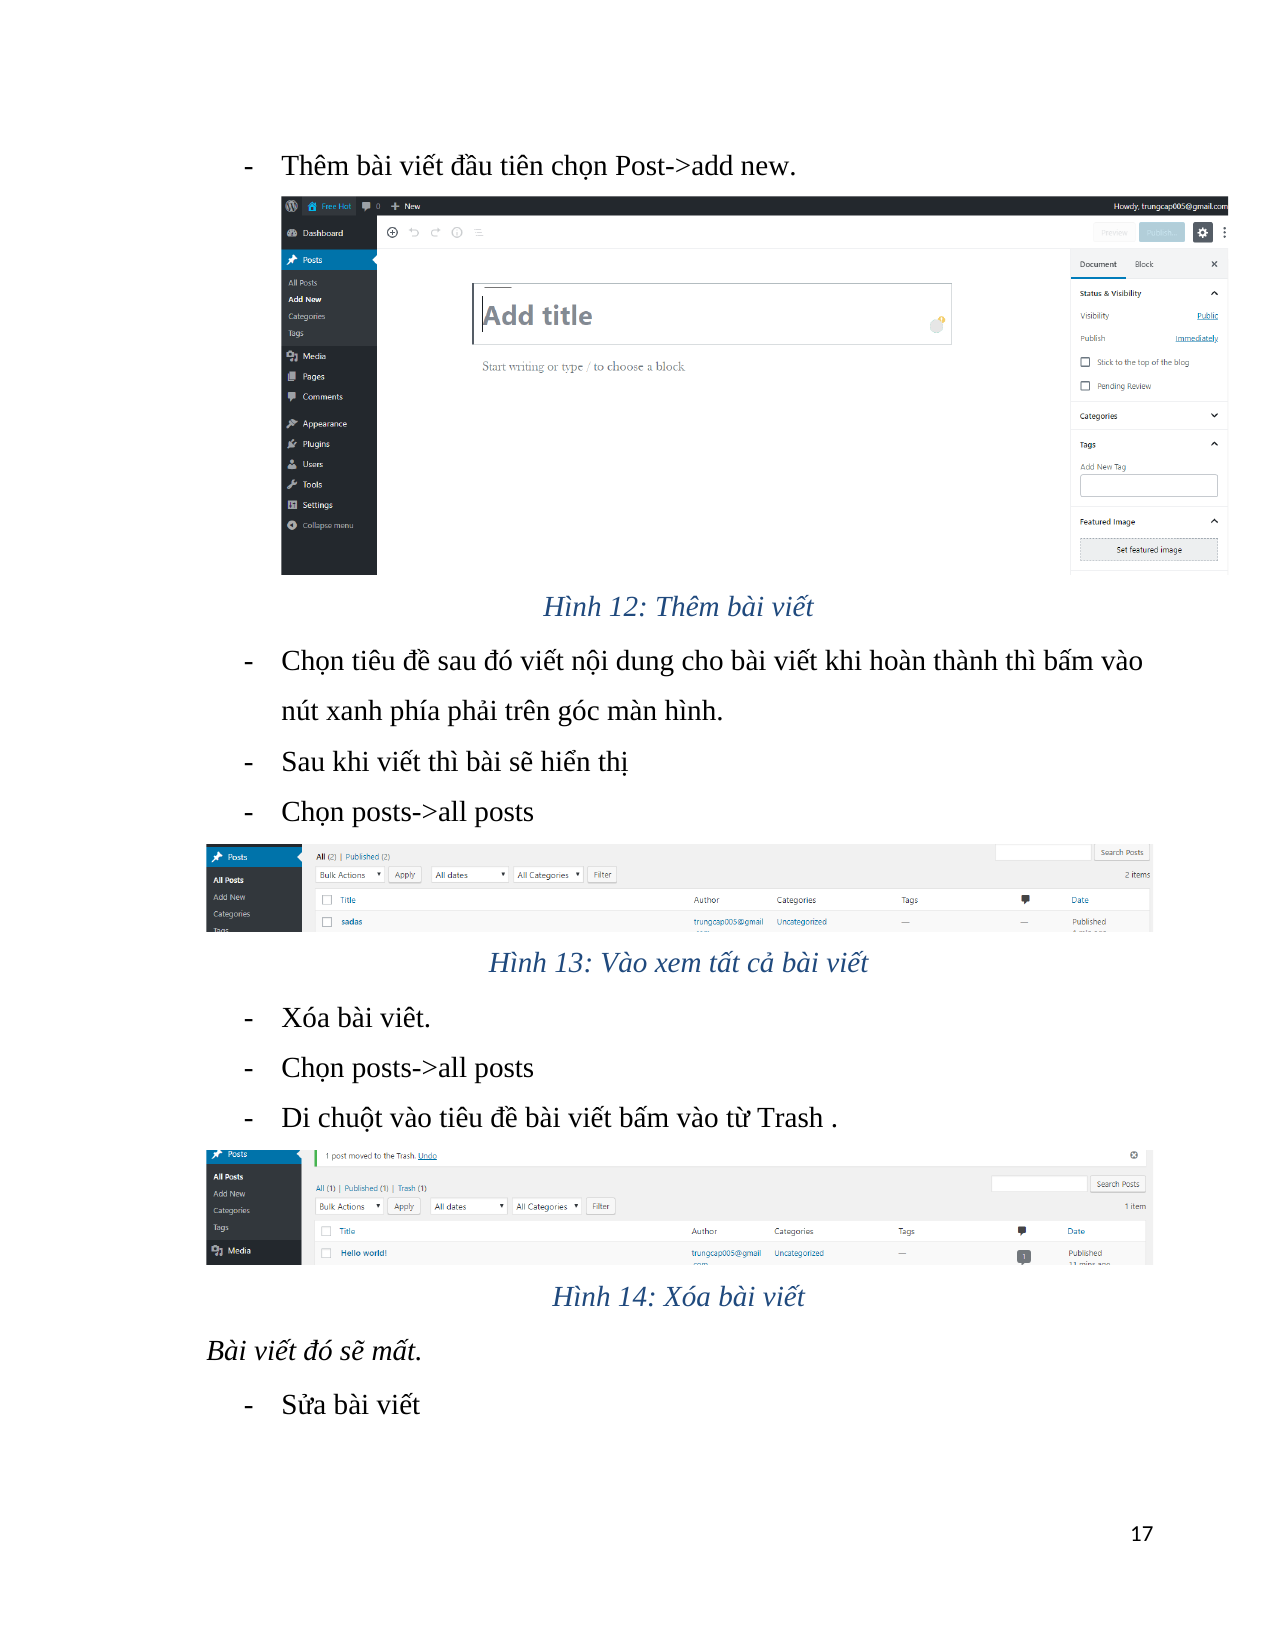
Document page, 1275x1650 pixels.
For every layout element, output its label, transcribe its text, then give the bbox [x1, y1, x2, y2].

list Chọn tiêu đề sau đó viết nội dung cho bài viết khi hoàn thành thì bấm vào nút xanh phía phải trên góc màn hình. [244, 643, 1153, 727]
list Xóa bài viêt. [244, 1000, 1153, 1033]
picture [206, 844, 1154, 932]
text Hình 14: Xóa bài viết [206, 1279, 1153, 1312]
text Hình 12: Thêm bài viết [206, 589, 1153, 622]
list Di chuột vào tiêu đề bài viết bấm vào từ Trash . [244, 1100, 1153, 1134]
text Hình 13: Vào xem tất cả bài viết [206, 945, 1153, 979]
list Chọn posts->all posts [244, 794, 1153, 828]
list Sửa bài viết [244, 1387, 1153, 1421]
picture [281, 195, 1229, 575]
list Chọn posts->all posts [244, 1050, 1153, 1084]
picture [206, 1150, 1154, 1265]
picture [215, 853, 222, 859]
text Bài viết đó sẽ mất. [206, 1333, 1153, 1367]
list Sau khi viết thì bài sẽ hiển thị [244, 744, 1153, 777]
